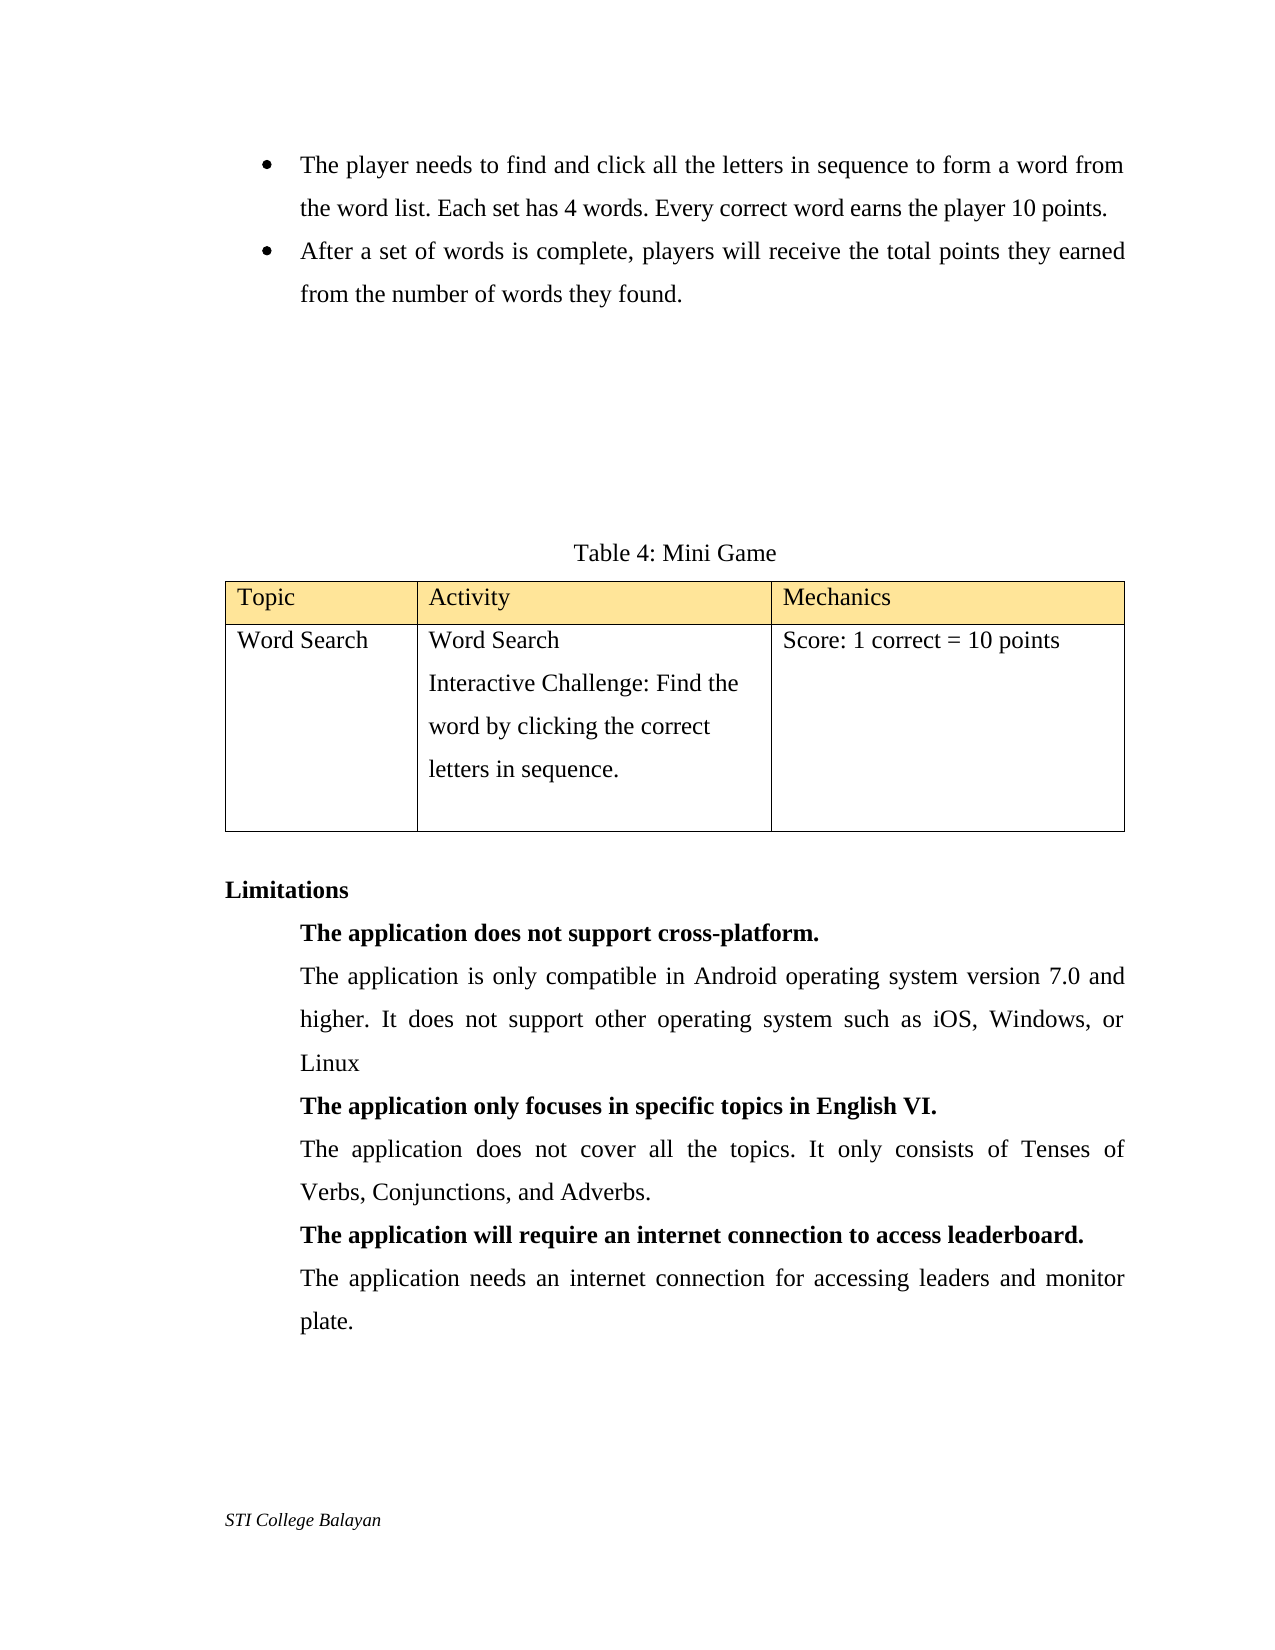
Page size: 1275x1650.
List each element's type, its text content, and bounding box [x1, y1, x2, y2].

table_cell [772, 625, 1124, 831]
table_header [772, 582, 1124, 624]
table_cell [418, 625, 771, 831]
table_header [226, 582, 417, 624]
text The application is only compatible in Android operating system version 7.0 and higher. It does not support other operating system such as iOS, Windows, or Linux [300, 961, 1125, 1076]
list After a set of words is complete, players will receive the total points they earned from the number of words they found. [262, 236, 1125, 308]
text The application only focuses in specific topics in English VI. [300, 1091, 1125, 1119]
text The application needs an internet connection for accessing leaders and monitor plate. [300, 1263, 1125, 1335]
text Limitations [225, 875, 1125, 904]
text The application does not support cross-platform. [300, 918, 1125, 947]
text The application does not cover all the topics. It only consists of Tenses of Verbs, Conjunctions, and Adverbs. [300, 1134, 1125, 1206]
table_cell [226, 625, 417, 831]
list The player needs to find and click all the letters in sequence to form a word from the word list. Each set has 4 words. Every correct word earns the player 10 points. [262, 150, 1125, 222]
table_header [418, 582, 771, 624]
text Table 4: Mini Game [225, 538, 1125, 567]
text The application will require an internet connection to access leaderboard. [300, 1220, 1125, 1249]
